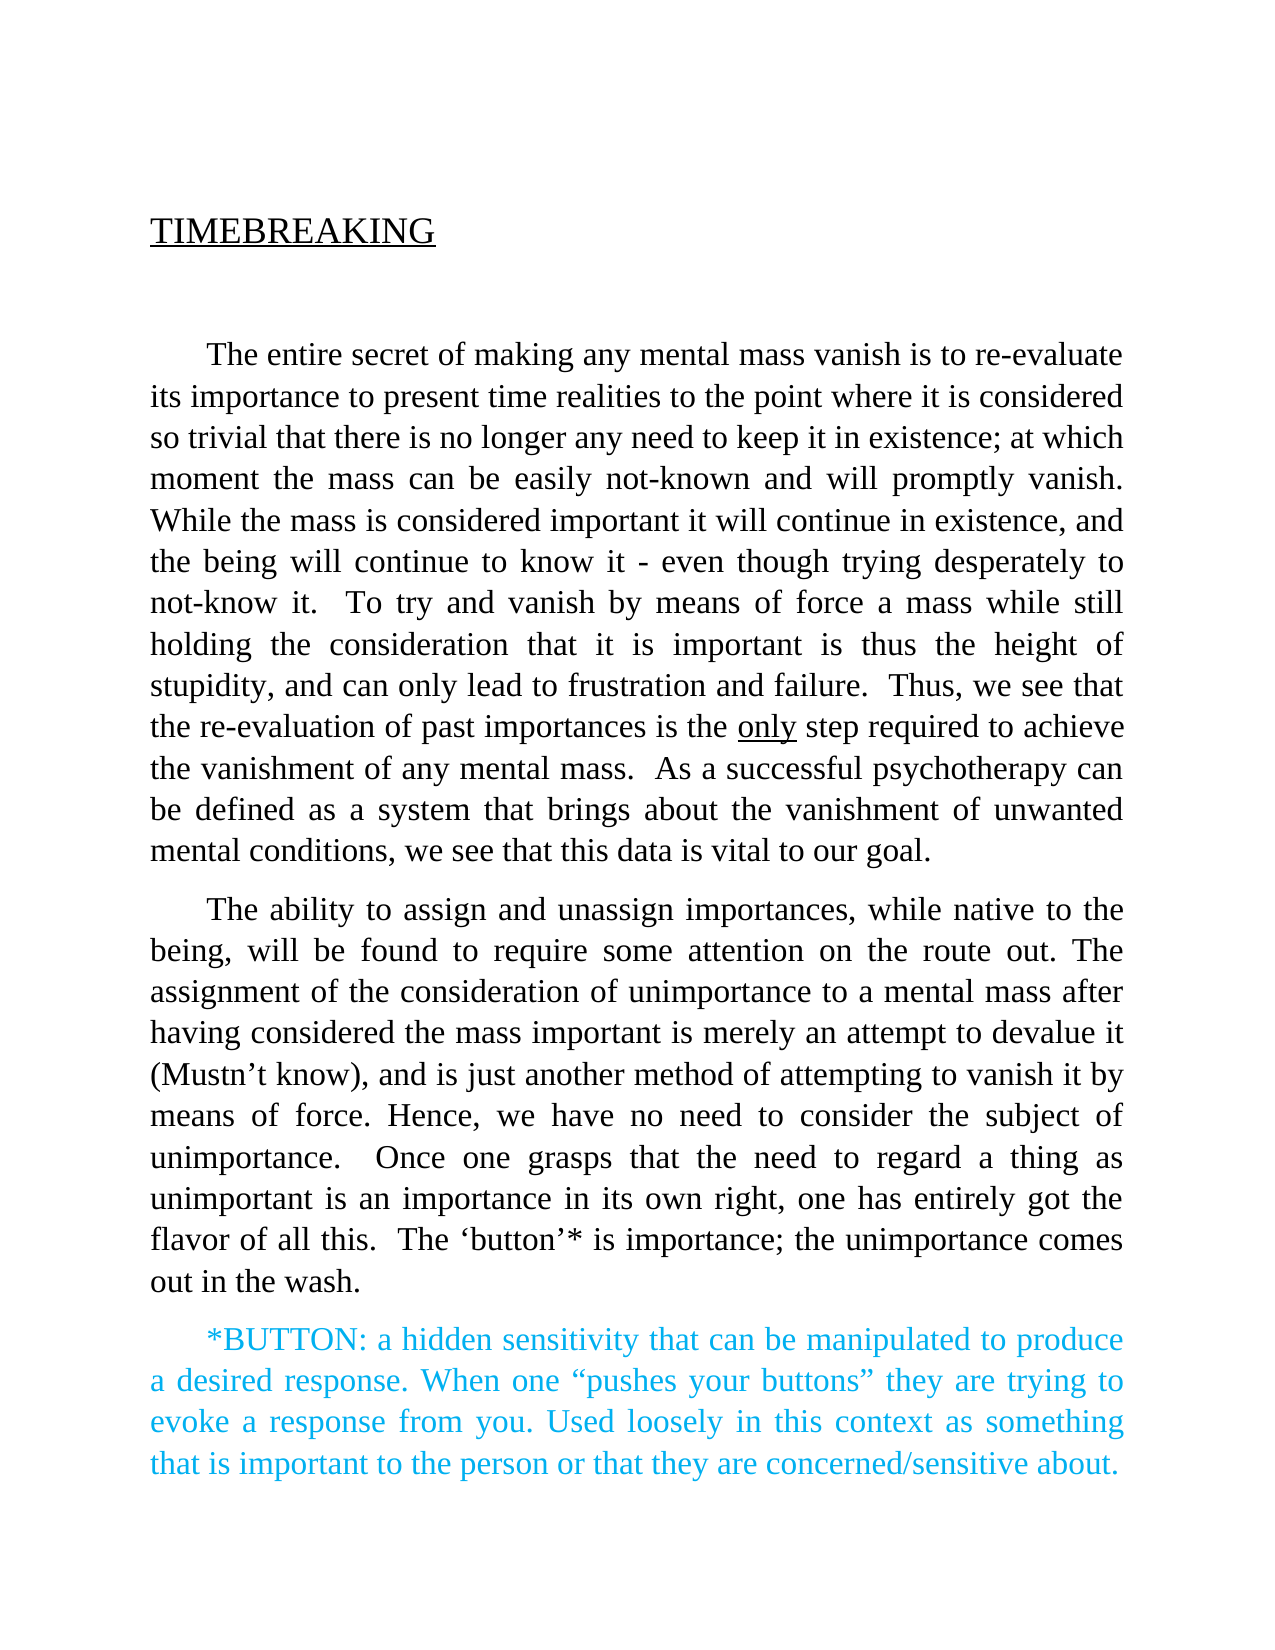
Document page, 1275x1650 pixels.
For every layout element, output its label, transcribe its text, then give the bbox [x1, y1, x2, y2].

text *BUTTON: a hidden sensitivity that can be manipulated to produce a desired response. When one “pushes your buttons” they are trying to evoke a response from you. Used loosely in this context as something that is important to the person or that they are concerned/sensitive about. [150, 1319, 1125, 1481]
text TIMEBREAKING [150, 208, 1125, 251]
text The ability to assign and unassign importances, while native to the being, will be found to require some attention on the route out. The assignment of the consideration of unimportance to a mental mass after having considered the mass important is merely an attempt to devalue it (Mustn’t know), and is just another method of attempting to vanish it by means of force. Hence, we have no need to consider the subject of unimportance. Once one grasps that the need to regard a thing as unimportant is an importance in its own right, one has entirely got the flavor of all this. The ‘button’* is importance; the unimportance comes out in the wash. [150, 889, 1125, 1299]
text The entire secret of making any mental mass vanish is to re-evaluate its importance to present time realities to the point where it is considered so trivial that there is no longer any need to keep it in existence; at which moment the mass can be easily not-known and will promptly vanish. While the mass is considered important it will continue in existence, and the being will continue to know it - even though trying desperately to not-know it. To try and vanish by means of force a mass while still holding the consideration that it is important is thus the height of stupidity, and can only lead to frustration and failure. Thus, we see that the re-evaluation of past importances is the only step required to achieve the vanishment of any mental mass. As a successful psychotherapy can be defined as a system that brings about the vanishment of unwanted mental conditions, we see that this data is vital to our goal. [150, 334, 1125, 869]
